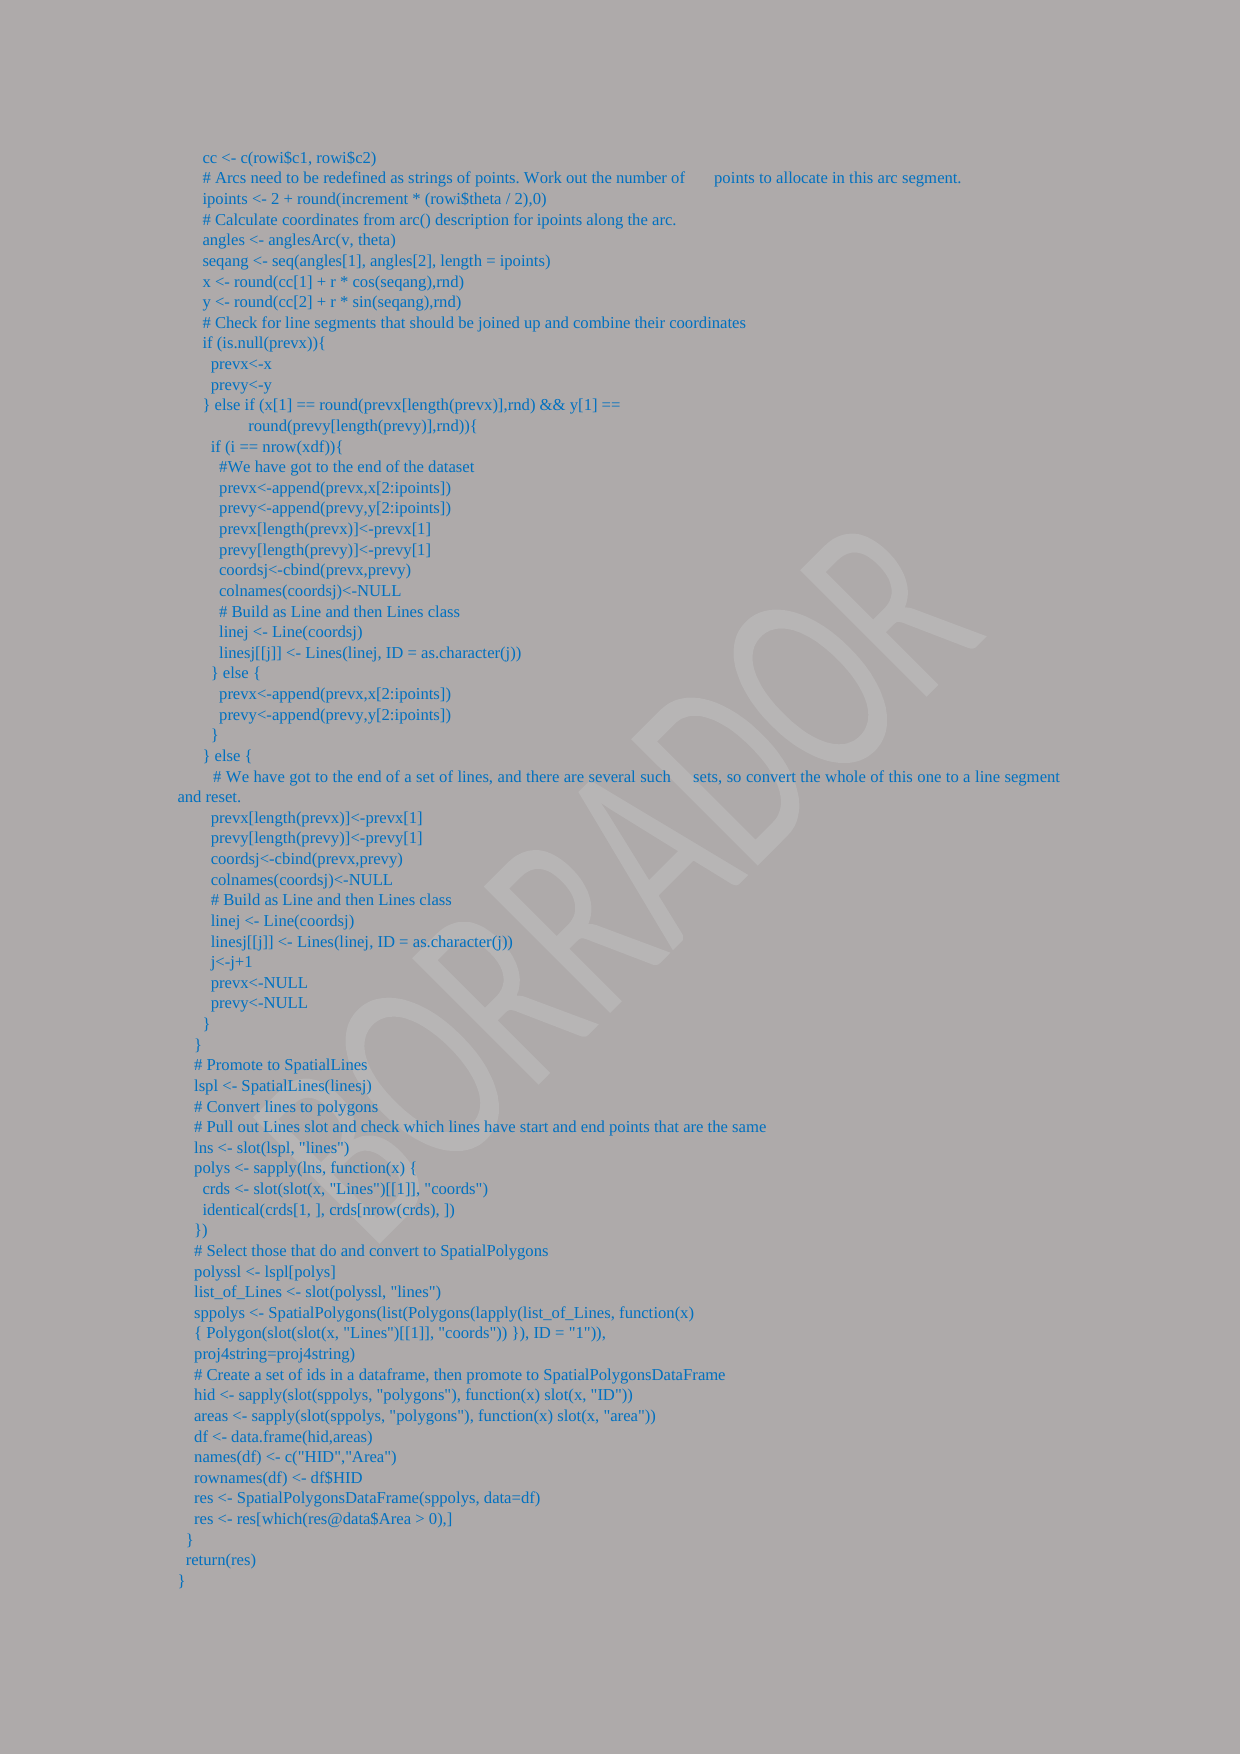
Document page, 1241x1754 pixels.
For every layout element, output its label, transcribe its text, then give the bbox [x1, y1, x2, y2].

text }) [177, 1220, 1063, 1239]
text hid <- sapply(slot(sppolys, "polygons"), function(x) slot(x, "ID")) [177, 1385, 1063, 1404]
text # We have got to the end of a set of lines, and there are several such sets, so convert the whole of this one to a line segment and reset. [177, 766, 1063, 806]
text colnames(coordsj)<-NULL [177, 581, 1063, 600]
text prevx<-append(prevx,x[2:ipoints]) [177, 684, 1063, 703]
text angles <- anglesArc(v, theta) [177, 230, 1063, 249]
text rownames(df) <- df$HID [177, 1468, 1063, 1487]
text # Check for line segments that should be joined up and combine their coordinates [177, 313, 1063, 332]
text ipoints <- 2 + round(increment * (rowi$theta / 2),0) [177, 189, 1063, 208]
text seqang <- seq(angles[1], angles[2], length = ipoints) [177, 251, 1063, 270]
text sppolys <- SpatialPolygons(list(Polygons(lapply(list_of_Lines, function(x) [177, 1303, 1063, 1322]
text lns <- slot(lspl, "lines") [177, 1138, 1063, 1157]
text prevy<-NULL [177, 993, 1063, 1012]
text { Polygon(slot(slot(x, "Lines")[[1]], "coords")) }), ID = "1")), [177, 1323, 1063, 1342]
text crds <- slot(slot(x, "Lines")[[1]], "coords") [177, 1179, 1063, 1198]
text # Promote to SpatialLines [177, 1055, 1063, 1074]
text prevx<-append(prevx,x[2:ipoints]) [177, 478, 1063, 497]
text prevx[length(prevx)]<-prevx[1] [177, 519, 1063, 538]
text prevx[length(prevx)]<-prevx[1] [177, 808, 1063, 827]
text areas <- sapply(slot(sppolys, "polygons"), function(x) slot(x, "area")) [177, 1406, 1063, 1425]
text linej <- Line(coordsj) [177, 911, 1063, 930]
text identical(crds[1, ], crds[nrow(crds), ]) [177, 1199, 1063, 1219]
text coordsj<-cbind(prevx,prevy) [177, 849, 1063, 868]
text cc <- c(rowi$c1, rowi$c2) [177, 148, 1063, 167]
text list_of_Lines <- slot(polyssl, "lines") [177, 1282, 1063, 1301]
text # Select those that do and convert to SpatialPolygons [177, 1241, 1063, 1260]
text linesj[[j]] <- Lines(linej, ID = as.character(j)) [177, 931, 1063, 951]
text prevy[length(prevy)]<-prevy[1] [177, 828, 1063, 847]
text } [177, 725, 1063, 744]
text } [177, 1529, 1063, 1549]
text colnames(coordsj)<-NULL [177, 869, 1063, 889]
text prevy[length(prevy)]<-prevy[1] [177, 539, 1063, 559]
text } [177, 1571, 1063, 1590]
text return(res) [177, 1550, 1063, 1569]
text } else { [177, 746, 1063, 765]
text } else if (x[1] == round(prevx[length(prevx)],rnd) && y[1] == [177, 395, 1063, 414]
text } else { [177, 663, 1063, 682]
text # Create a set of ids in a dataframe, then promote to SpatialPolygonsDataFrame [177, 1364, 1063, 1384]
text # Convert lines to polygons [177, 1096, 1063, 1116]
text prevy<-append(prevy,y[2:ipoints]) [177, 704, 1063, 724]
text prevx<-NULL [177, 973, 1063, 992]
text polyssl <- lspl[polys] [177, 1261, 1063, 1281]
text # Pull out Lines slot and check which lines have start and end points that are the same [177, 1117, 1063, 1136]
text if (is.null(prevx)){ [177, 333, 1063, 352]
text prevy<-y [177, 374, 1063, 394]
text prevy<-append(prevy,y[2:ipoints]) [177, 498, 1063, 517]
text #We have got to the end of the dataset [177, 457, 1063, 476]
text x <- round(cc[1] + r * cos(seqang),rnd) [177, 271, 1063, 291]
text round(prevy[length(prevy)],rnd)){ [177, 416, 1063, 435]
text proj4string=proj4string) [177, 1344, 1063, 1363]
text linej <- Line(coordsj) [177, 622, 1063, 641]
text df <- data.frame(hid,areas) [177, 1426, 1063, 1446]
text res <- res[which(res@data$Area > 0),] [177, 1509, 1063, 1528]
text y <- round(cc[2] + r * sin(seqang),rnd) [177, 292, 1063, 311]
text linesj[[j]] <- Lines(linej, ID = as.character(j)) [177, 643, 1063, 662]
text prevx<-x [177, 354, 1063, 373]
text # Calculate coordinates from arc() description for ipoints along the arc. [177, 209, 1063, 229]
text res <- SpatialPolygonsDataFrame(sppolys, data=df) [177, 1488, 1063, 1507]
text } [177, 1034, 1063, 1054]
text if (i == nrow(xdf)){ [177, 436, 1063, 456]
text # Build as Line and then Lines class [177, 601, 1063, 621]
text # Arcs need to be redefined as strings of points. Work out the number of points to allocate in this arc segment. [177, 168, 1063, 187]
text } [177, 1014, 1063, 1033]
text # Build as Line and then Lines class [177, 890, 1063, 909]
text polys <- sapply(lns, function(x) { [177, 1158, 1063, 1177]
text coordsj<-cbind(prevx,prevy) [177, 560, 1063, 579]
text lspl <- SpatialLines(linesj) [177, 1076, 1063, 1095]
text j<-j+1 [177, 952, 1063, 971]
text names(df) <- c("HID","Area") [177, 1447, 1063, 1466]
